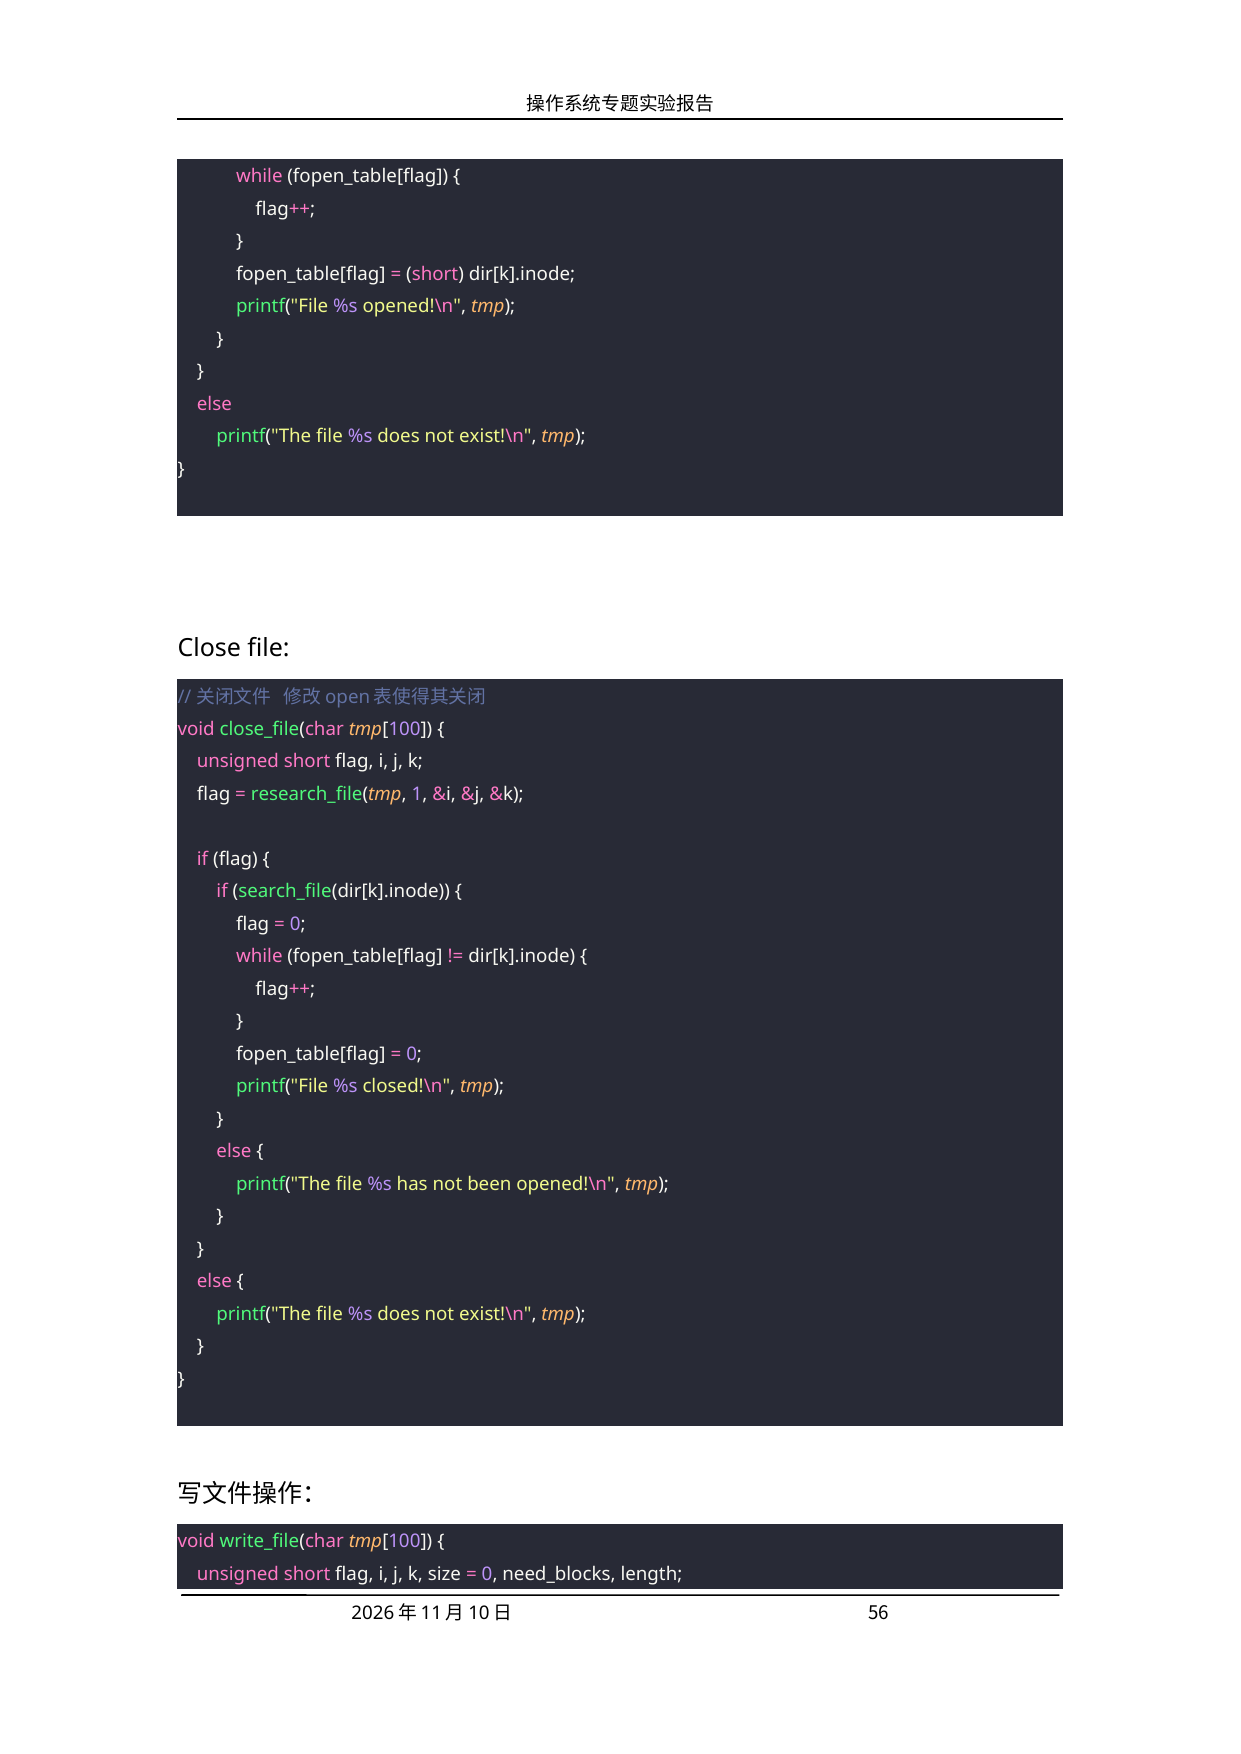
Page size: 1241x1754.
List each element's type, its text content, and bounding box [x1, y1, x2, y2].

text else { [177, 1134, 1063, 1166]
text unsigned short flag, i, j, k, size = 0, need_blocks, length; [177, 1556, 1063, 1589]
text else [177, 386, 1063, 419]
text } [177, 321, 1063, 354]
text void write_file(char tmp[100]) { [177, 1524, 1063, 1556]
text void close_file(char tmp[100]) { [177, 711, 1063, 744]
text } [177, 1199, 1063, 1231]
text if (search_file(dir[k].inode)) { [177, 874, 1063, 906]
text } [177, 354, 1063, 386]
text } [177, 1361, 1063, 1394]
text if (flag) { [177, 841, 1063, 874]
text } [177, 1329, 1063, 1361]
text Close file: [177, 614, 1063, 679]
text } [177, 1004, 1063, 1036]
text fopen_table[flag] = (short) dir[k].inode; [177, 256, 1063, 289]
text } [177, 224, 1063, 256]
text printf("The file %s has not been opened!\n", tmp); [177, 1166, 1063, 1199]
text flag = 0; [177, 906, 1063, 939]
text flag++; [177, 971, 1063, 1004]
text unsigned short flag, i, j, k; [177, 744, 1063, 776]
text while (fopen_table[flag]) { [177, 159, 1063, 191]
text while (fopen_table[flag] != dir[k].inode) { [177, 939, 1063, 971]
text printf("File %s closed!\n", tmp); [177, 1069, 1063, 1101]
text fopen_table[flag] = 0; [177, 1036, 1063, 1069]
text printf("The file %s does not exist!\n", tmp); [177, 419, 1063, 451]
text printf("The file %s does not exist!\n", tmp); [177, 1296, 1063, 1329]
text } [177, 451, 1063, 484]
text else { [177, 1264, 1063, 1296]
text // 关闭文件 修改open表使得其关闭 [177, 679, 1063, 711]
text 写文件操作： [177, 1459, 1063, 1524]
text flag++; [177, 191, 1063, 224]
text } [177, 1231, 1063, 1264]
text } [177, 1101, 1063, 1134]
text printf("File %s opened!\n", tmp); [177, 289, 1063, 321]
text flag = research_file(tmp, 1, &i, &j, &k); [177, 776, 1063, 809]
